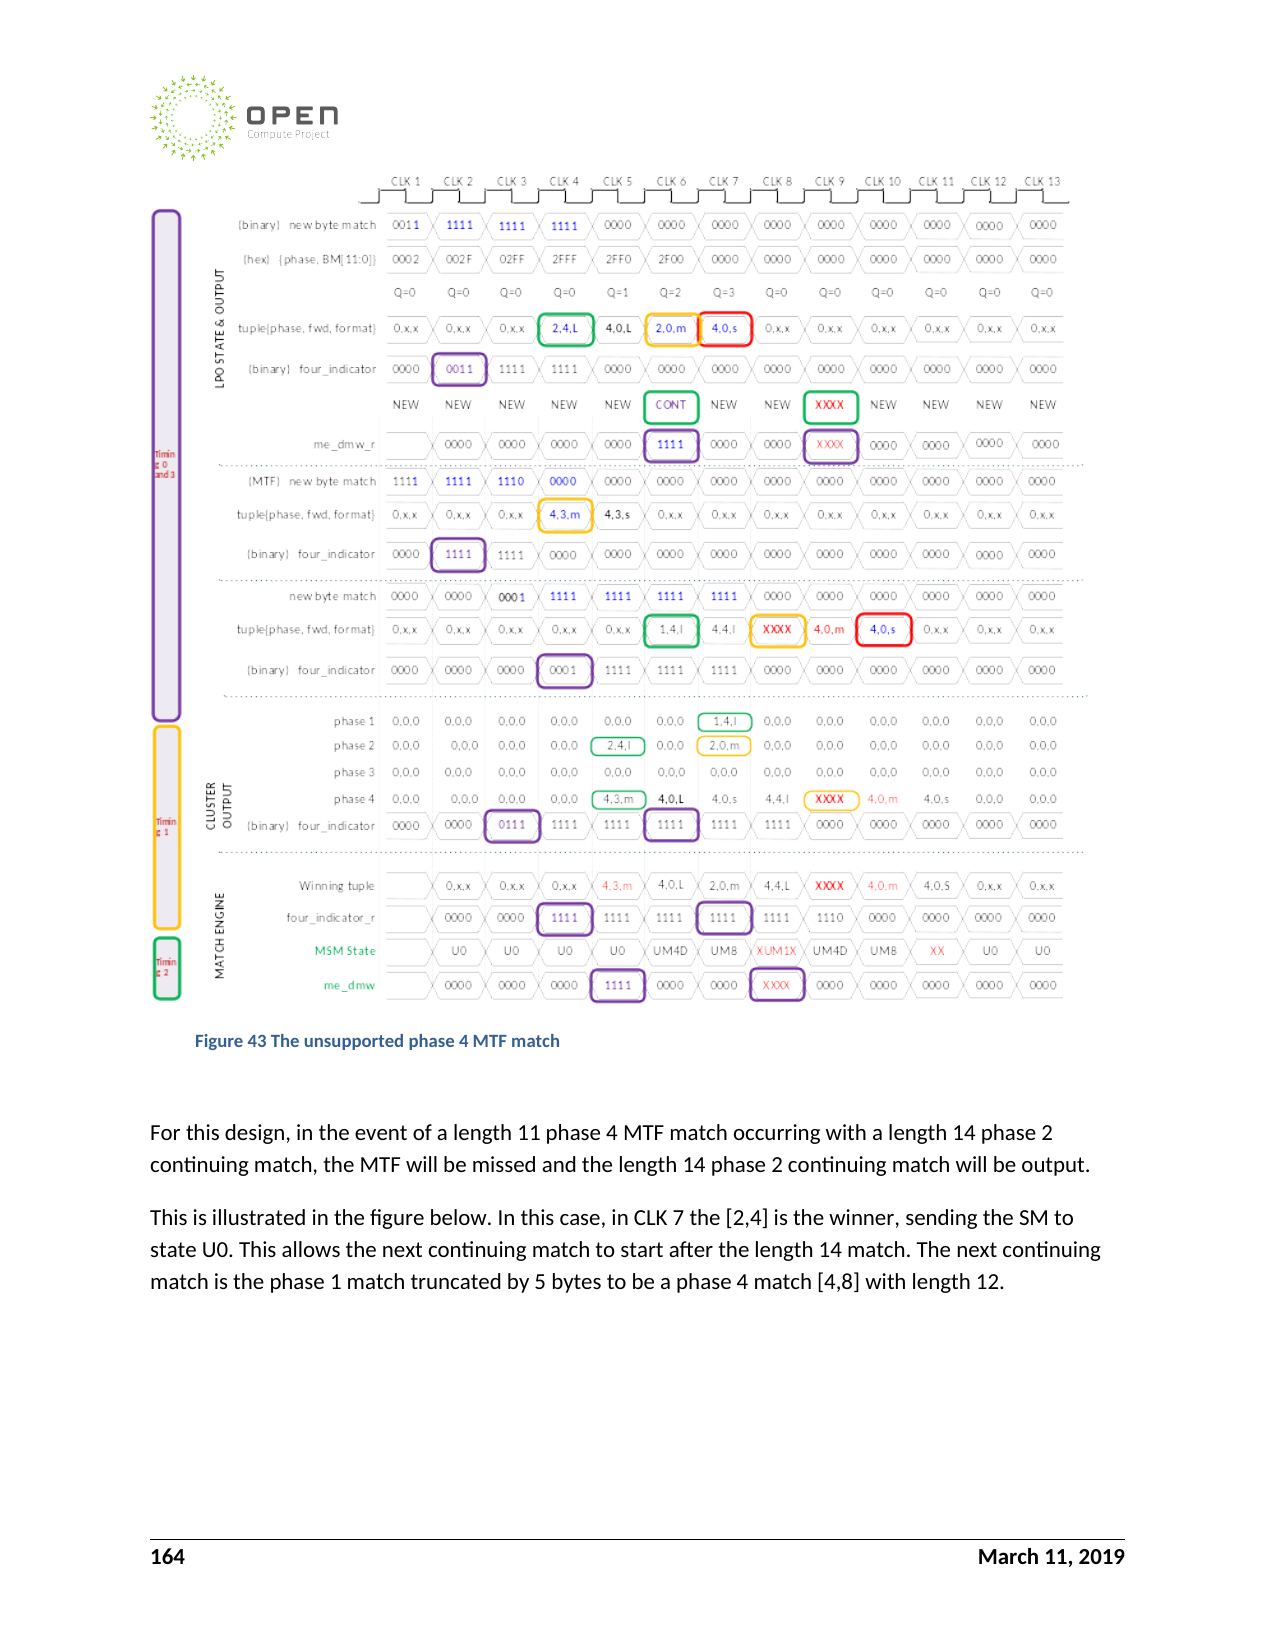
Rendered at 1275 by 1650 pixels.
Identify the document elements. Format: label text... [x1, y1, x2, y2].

text For this design, in the event of a length 11 phase 4 MTF match occurring with a length 14 phase 2 continuing match, the MTF will be missed and the length 14 phase 2 continuing match will be output. [150, 1118, 1125, 1178]
text Figure 43 The unsupported phase 4 MTF match [195, 1029, 1125, 1052]
picture [150, 75, 338, 168]
text This is illustrated in the figure below. In this case, in CLK 7 the [2,4] is the winner, sending the SM to state U0. This allows the next continuing match to start after the length 14 match. The next continuing match is the phase 1 match truncated by 5 bytes to be a phase 4 match [4,8] with length 12. [150, 1203, 1125, 1295]
